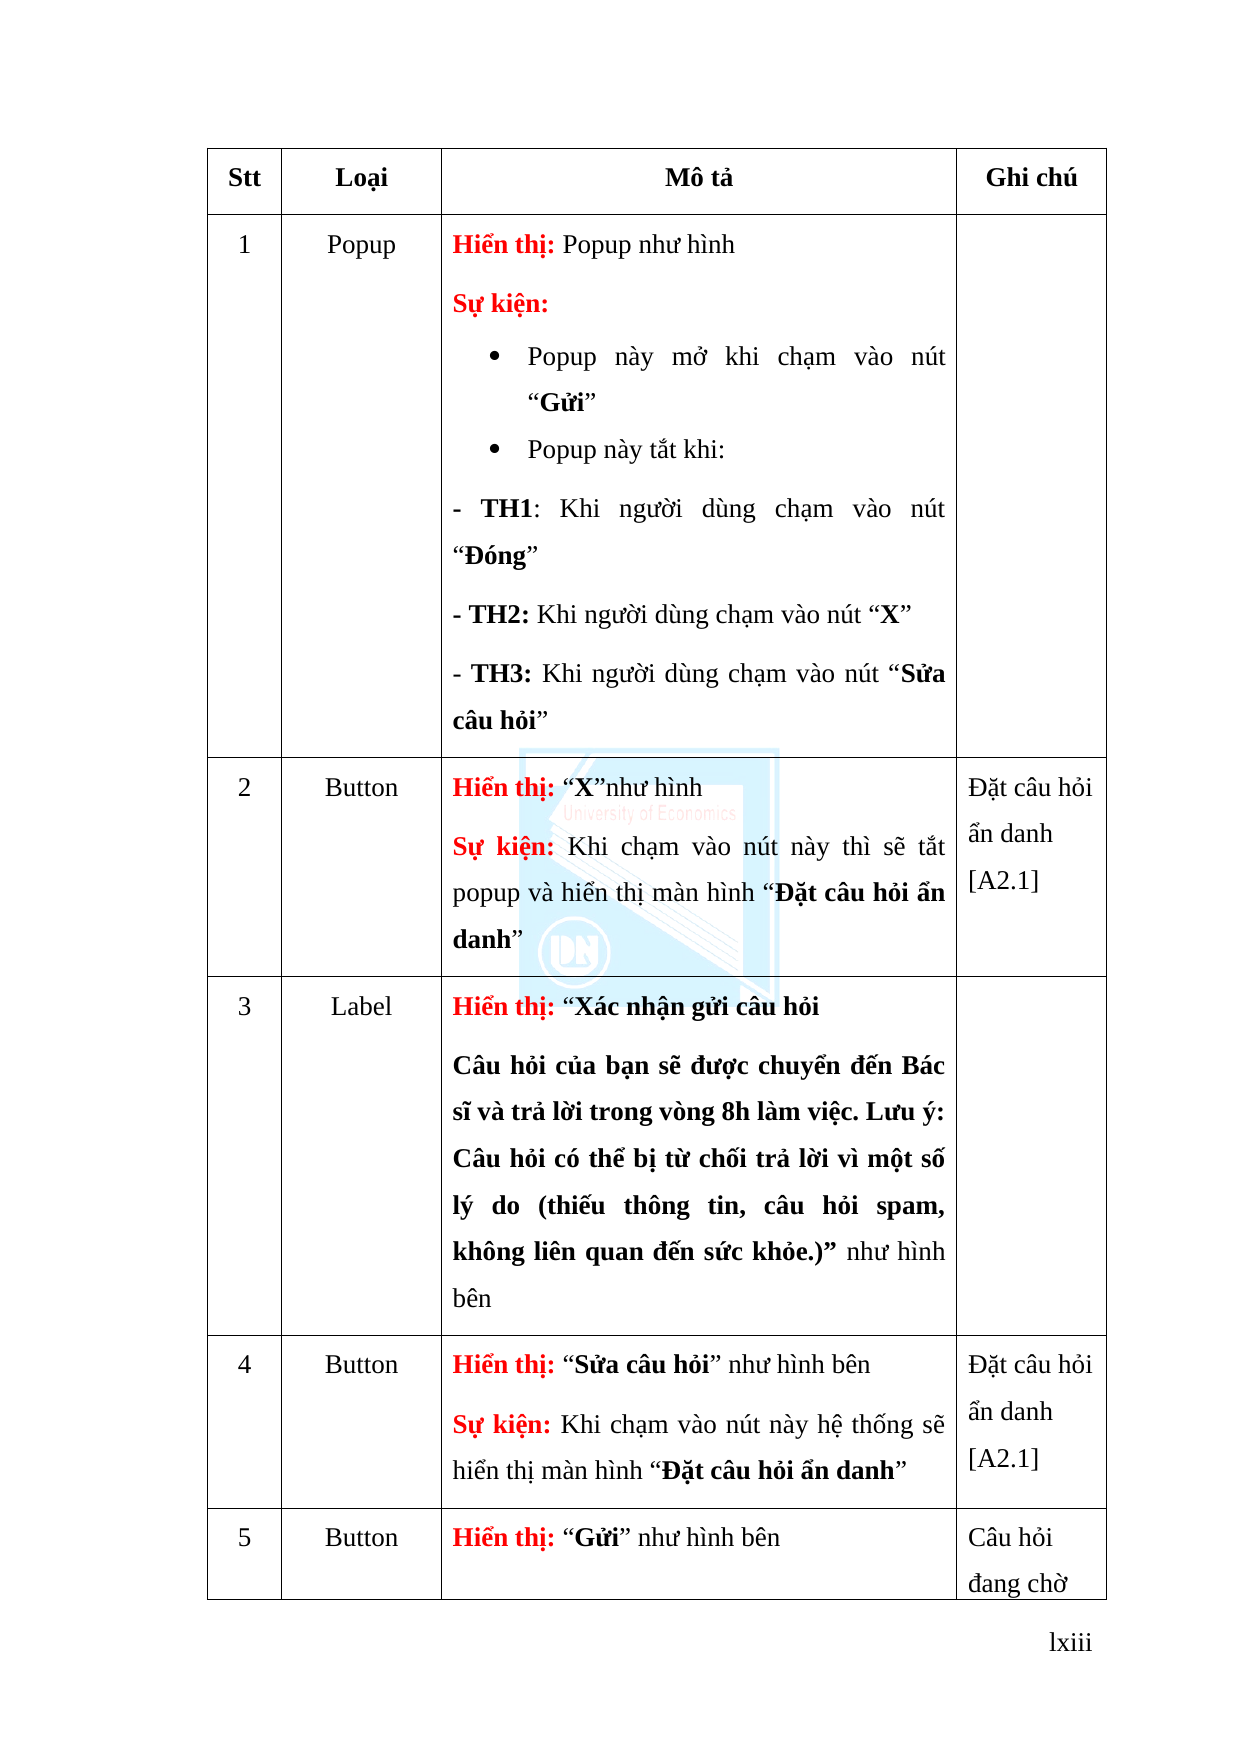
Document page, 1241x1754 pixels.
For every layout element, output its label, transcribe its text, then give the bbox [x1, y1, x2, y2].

table_cell 1 [208, 215, 281, 757]
table_cell [957, 215, 1106, 757]
table_cell Đặt câu hỏi ẩn danh [A2.1] [957, 758, 1106, 976]
table_cell Đặt câu hỏi ẩn danh [A2.1] [957, 1336, 1106, 1507]
table_cell Label [282, 977, 441, 1335]
table_header Stt [208, 149, 281, 214]
table_cell Button [282, 1509, 441, 1599]
table_cell 4 [208, 1336, 281, 1507]
table_cell Hiển thị: “Sửa câu hỏi” như hình bên Sự kiện: Khi chạm vào nút này hệ thống sẽ hiển thị màn hình “Đặt câu hỏi ẩn danh” [442, 1336, 956, 1507]
table_cell Button [282, 1336, 441, 1507]
table_header Ghi chú [957, 149, 1106, 214]
table_cell Hiển thị: Popup như hình Sự kiện: Popup này mở khi chạm vào nút “Gửi” Popup này tắt khi: - TH1: Khi người dùng chạm vào nút “Đóng” - TH2: Khi người dùng chạm vào nút “X” - TH3: Khi người dùng chạm vào nút “Sửa câu hỏi” [442, 215, 956, 757]
table_header Mô tả [442, 149, 956, 214]
table_cell Hiển thị: “X”như hình Sự kiện: Khi chạm vào nút này thì sẽ tắt popup và hiển thị màn hình “Đặt câu hỏi ẩn danh” [442, 758, 956, 976]
table_cell Button [282, 758, 441, 976]
table_cell 5 [208, 1509, 281, 1599]
table_cell 3 [208, 977, 281, 1335]
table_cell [957, 1509, 1106, 1599]
table_cell Hiển thị: “Xác nhận gửi câu hỏi Câu hỏi của bạn sẽ được chuyển đến Bác sĩ và trả lời trong vòng 8h làm việc. Lưu ý: Câu hỏi có thể bị từ chối trả lời vì một số lý do (thiếu thông tin, câu hỏi spam, không liên quan đến sức khỏe.)” như hình bên [442, 977, 956, 1335]
table_header Loại [282, 149, 441, 214]
table_cell [957, 977, 1106, 1335]
table_cell Popup [282, 215, 441, 757]
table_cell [442, 1509, 956, 1599]
table_cell 2 [208, 758, 281, 976]
